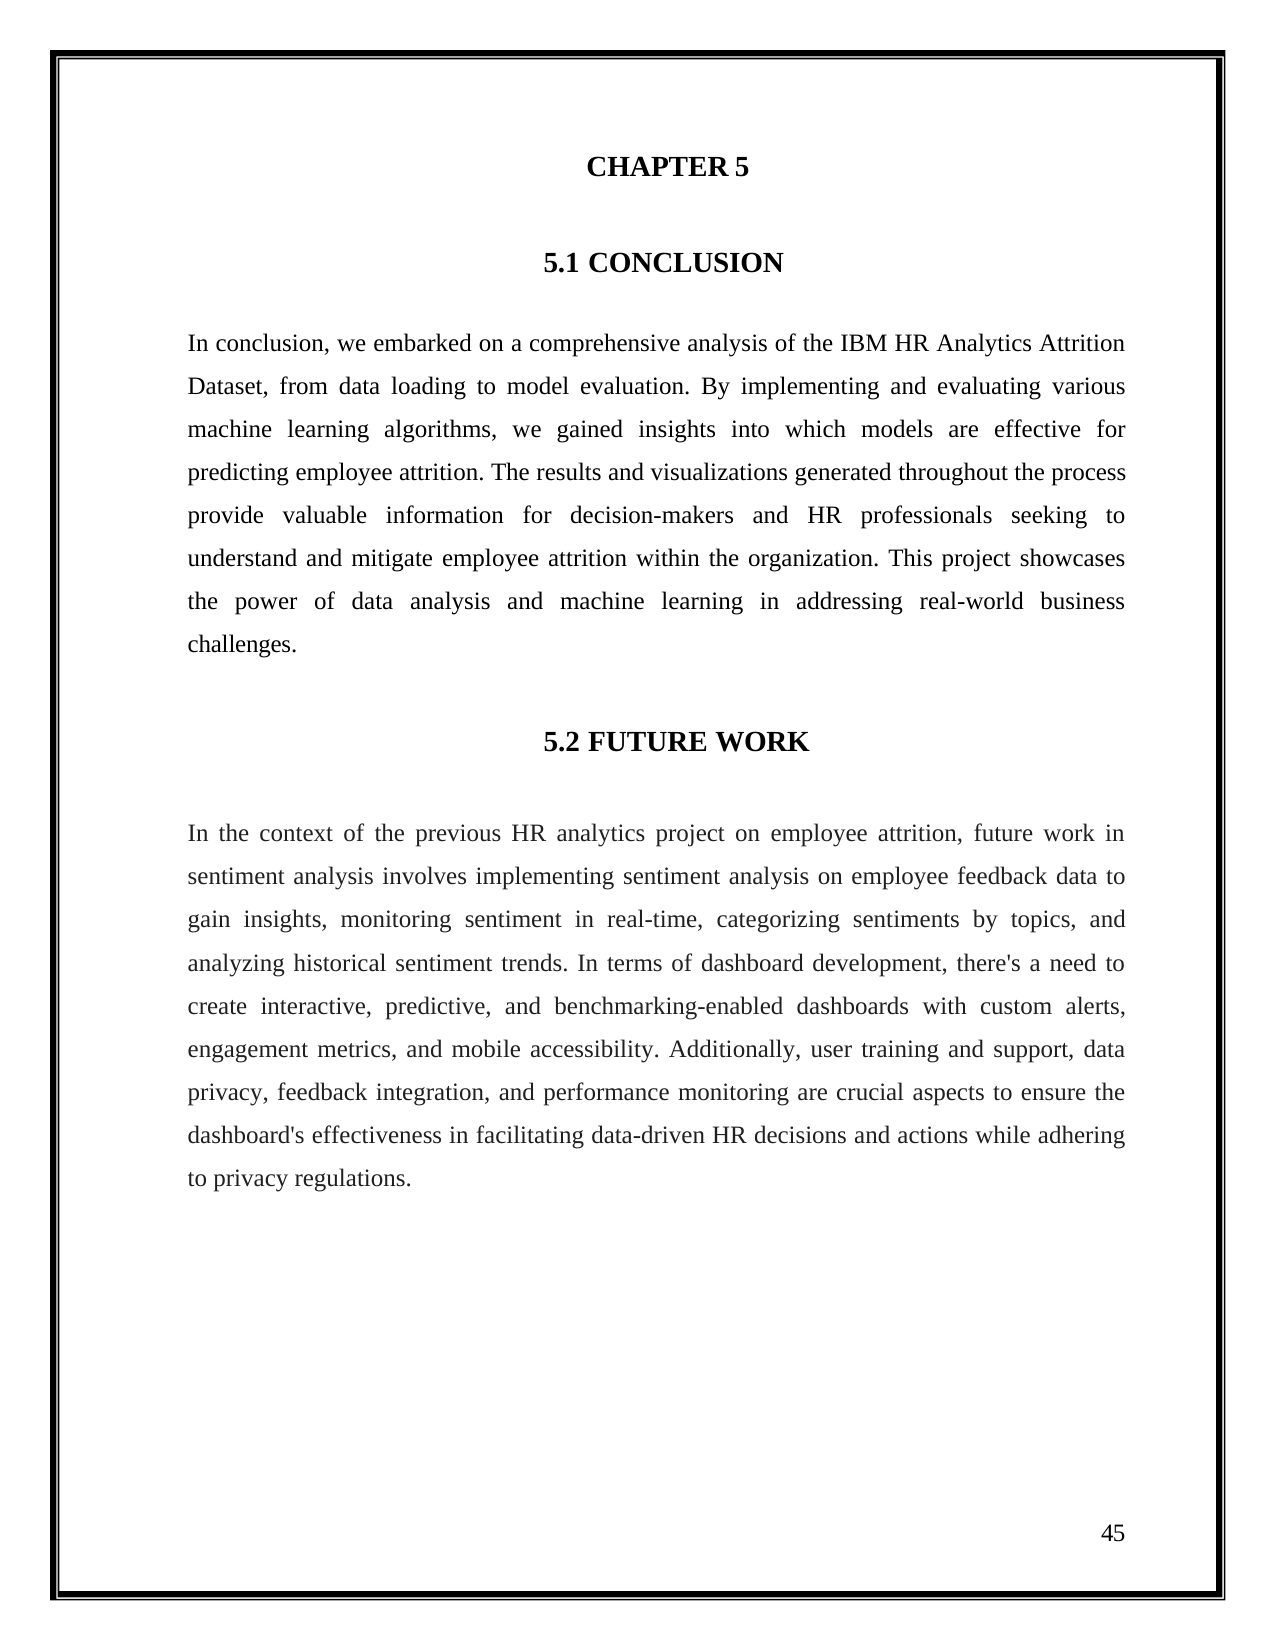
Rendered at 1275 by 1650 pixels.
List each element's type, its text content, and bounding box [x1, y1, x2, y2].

text In the context of the previous HR analytics project on employee attrition, future work in sentiment analysis involves implementing sentiment analysis on employee feedback data to gain insights, monitoring sentiment in real-time, categorizing sentiments by topics, and analyzing historical sentiment trends. In terms of dashboard development, there's a need to create interactive, predictive, and benchmarking-enabled dashboards with custom alerts, engagement metrics, and mobile accessibility. Additionally, user training and support, data privacy, feedback integration, and performance monitoring are crucial aspects to ensure the dashboard's effectiveness in facilitating data-driven HR decisions and actions while adhering to privacy regulations. [187, 818, 1127, 1192]
subtitle FUTURE WORK [543, 724, 1200, 757]
list CONCLUSION [543, 245, 1200, 278]
subtitle CHAPTER 5 [136, 149, 1200, 183]
text In conclusion, we embarked on a comprehensive analysis of the IBM HR Analytics Attrition Dataset, from data loading to model evaluation. By implementing and evaluating various machine learning algorithms, we gained insights into which models are effective for predicting employee attrition. The results and visualizations generated throughout the process provide valuable information for decision-makers and HR professionals seeking to understand and mitigate employee attrition within the organization. This project showcases the power of data analysis and machine learning in addressing real-world business challenges. [187, 328, 1126, 658]
